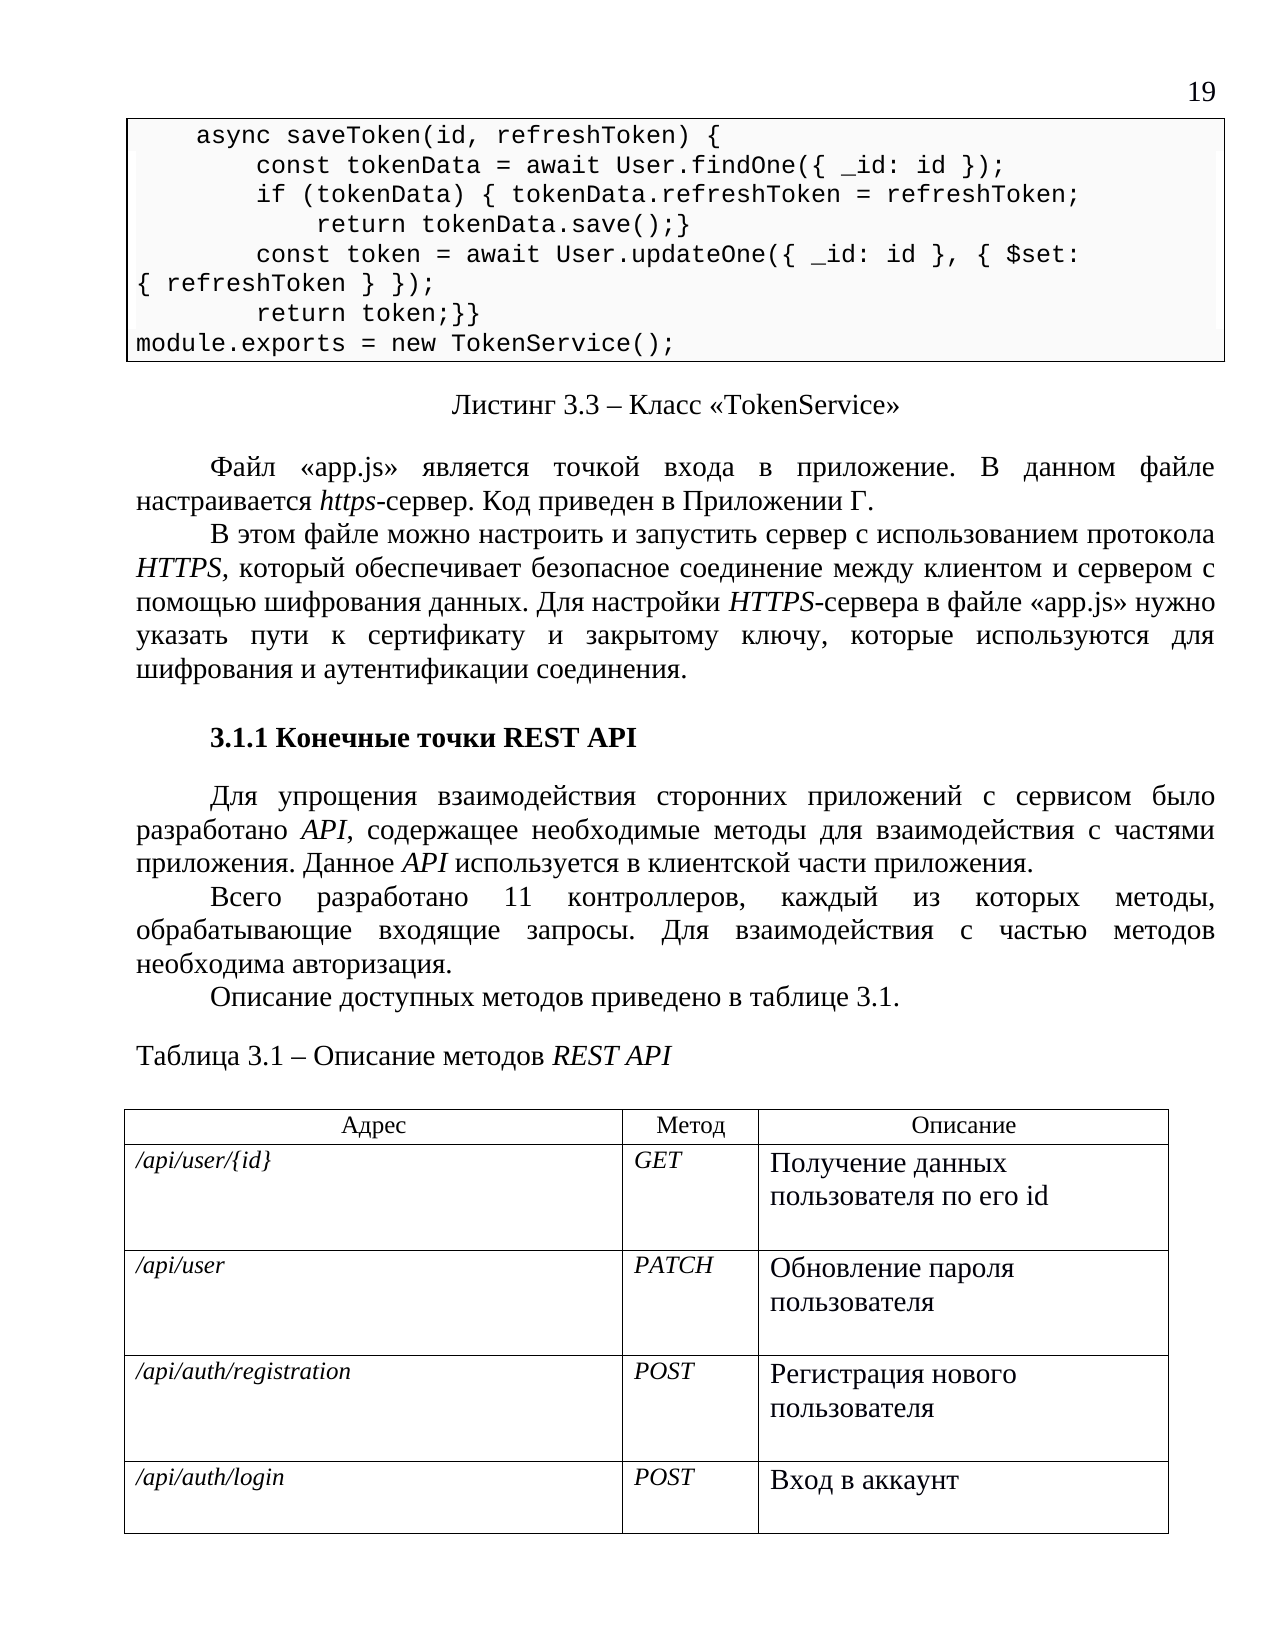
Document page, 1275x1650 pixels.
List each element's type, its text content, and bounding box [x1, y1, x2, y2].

text if (tokenData) { tokenData.refreshToken = refreshToken; [136, 181, 1216, 210]
text const tokenData = await User.findOne({ _id: id }); [136, 151, 1216, 181]
table_cell Получение данных пользователя по его id [759, 1145, 1168, 1249]
table_cell Регистрация нового пользователя [759, 1356, 1168, 1461]
table_cell POST [623, 1356, 758, 1461]
table_cell Обновление пароля пользователя [759, 1251, 1168, 1355]
table_cell /api/auth/registration [125, 1356, 622, 1461]
table_header Метод [623, 1110, 758, 1144]
text const token = await User.updateOne({ _id: id }, { $set: { refreshToken } }); [136, 240, 1216, 299]
subtitle 3.1.1 Конечные точки REST API [136, 720, 1216, 753]
table_cell /api/user/{id} [125, 1145, 622, 1249]
table_cell GET [623, 1145, 758, 1249]
text module.exports = new TokenService(); [128, 326, 1224, 361]
text return tokenData.save();} [136, 210, 1216, 240]
text Таблица 3.1 – Описание методов REST API [136, 1038, 1216, 1072]
table_cell Вход в аккаунт [759, 1462, 1168, 1533]
table_cell PATCH [623, 1251, 758, 1355]
text Файл «app.js» является точкой входа в приложение. В данном файле настраивается https-сервер. Код приведен в Приложении Г. [136, 449, 1216, 517]
table_cell /api/user [125, 1251, 622, 1355]
table_cell /api/auth/login [125, 1462, 622, 1533]
table_cell POST [623, 1462, 758, 1533]
table_header Описание [759, 1110, 1168, 1144]
text Для упрощения взаимодействия сторонних приложений с сервисом было разработано API, содержащее необходимые методы для взаимодействия с частями приложения. Данное API используется в клиентской части приложения. [136, 778, 1216, 879]
text Описание доступных методов приведено в таблице 3.1. [136, 979, 1216, 1013]
table_header Адрес [125, 1110, 622, 1144]
text Всего разработано 11 контроллеров, каждый из которых методы, обрабатывающие входящие запросы. Для взаимодействия с частью методов необходима авторизация. [136, 879, 1216, 979]
text async saveToken(id, refreshToken) { [128, 119, 1224, 151]
text В этом файле можно настроить и запустить сервер с использованием протокола HTTPS, который обеспечивает безопасное соединение между клиентом и сервером с помощью шифрования данных. Для настройки HTTPS-сервера в файле «app.js» нужно указать пути к сертификату и закрытому ключу, которые используются для шифрования и аутентификации соединения. [136, 517, 1216, 684]
text return token;}} [136, 299, 1216, 326]
text Листинг 3.3 – Класс «TokenService» [136, 387, 1216, 420]
